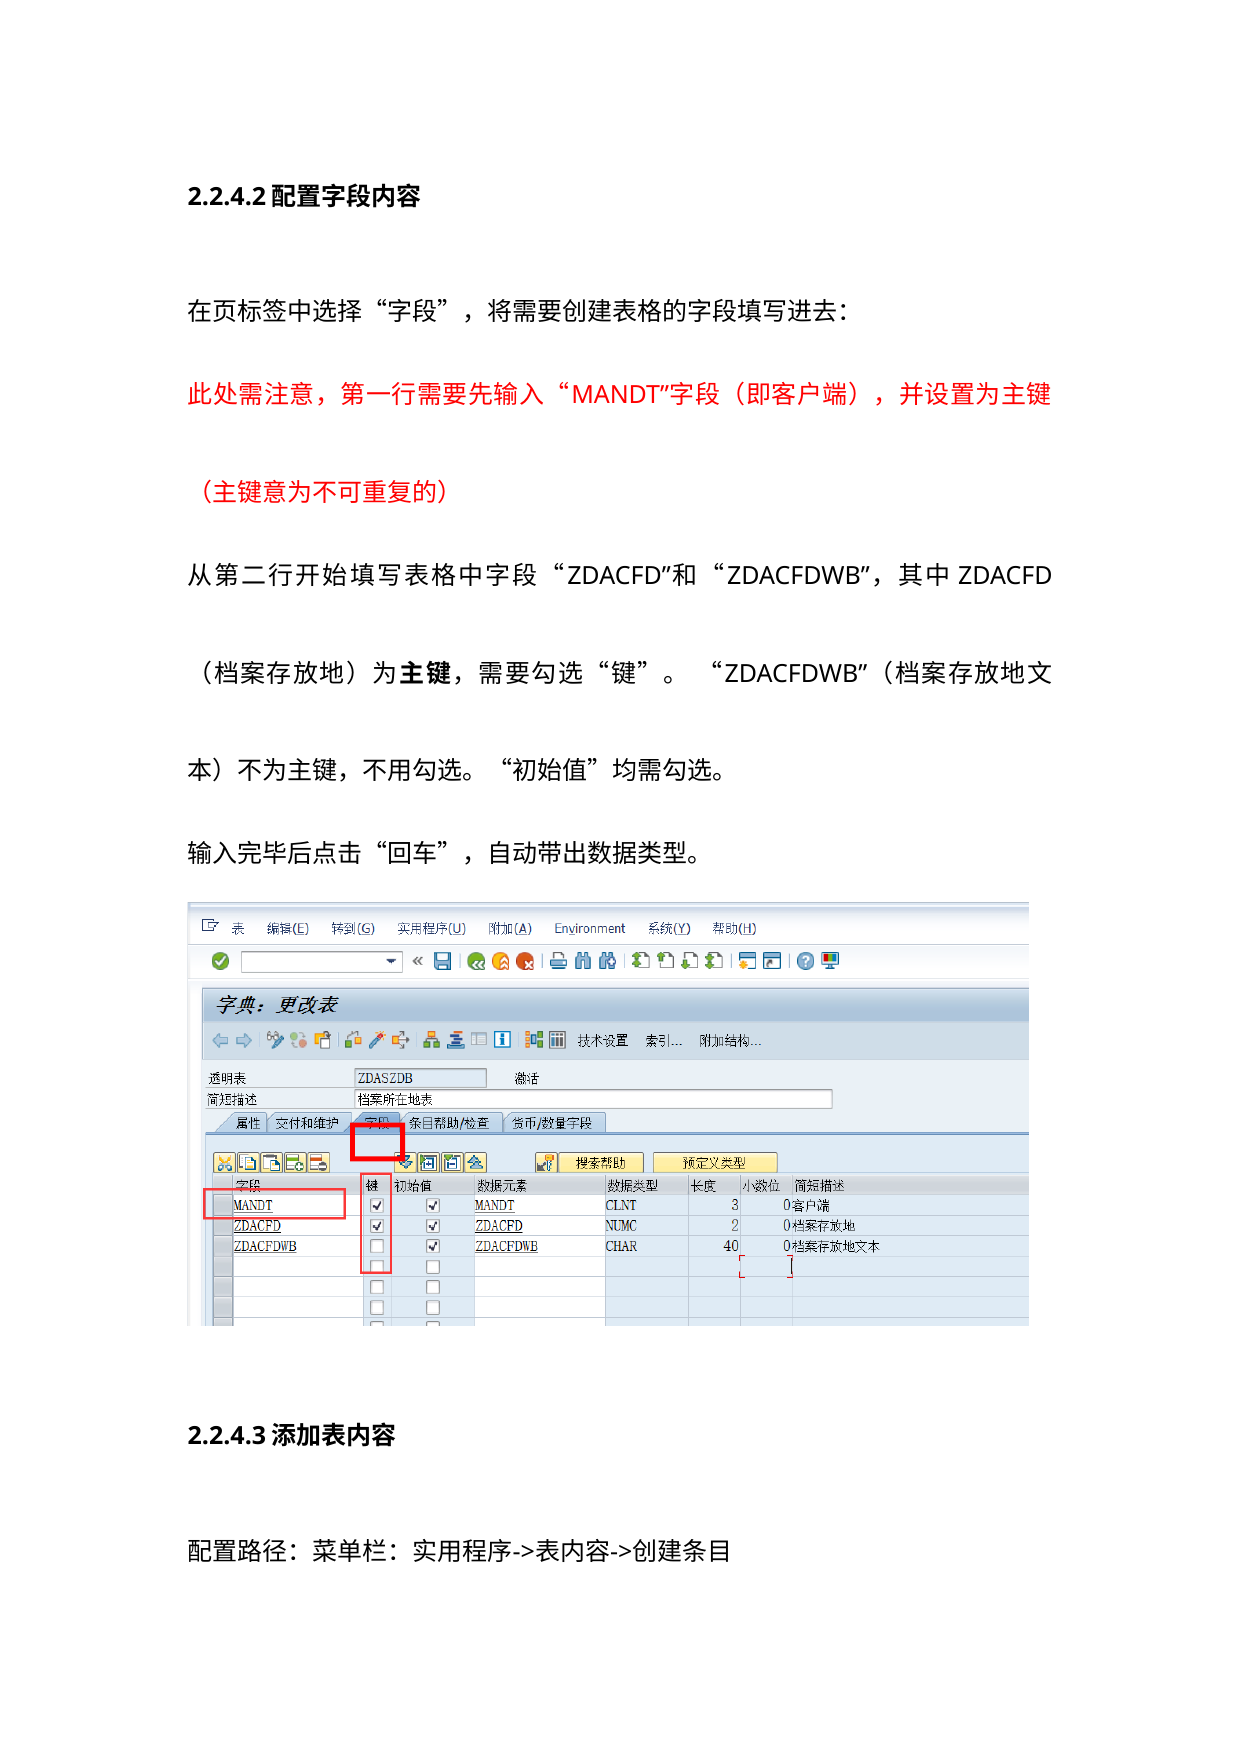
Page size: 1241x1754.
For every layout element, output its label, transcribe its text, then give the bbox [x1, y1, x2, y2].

text 此处需注意，第一行需要先输入“MANDT”字段（即客户端），并设置为主键（主键意为不可重复的） [187, 361, 1053, 523]
text 输入完毕后点击“回车”，自动带出数据类型。 [187, 819, 1053, 884]
text 在页标签中选择“字段”，将需要创建表格的字段填写进去： [187, 277, 1053, 342]
subtitle 2.2.4.3添加表内容 [187, 1401, 1053, 1466]
picture [187, 902, 1029, 1326]
text 配置路径：菜单栏：实用程序->表内容->创建条目 [187, 1517, 1053, 1582]
text 从第二行开始填写表格中字段“ZDACFD”和“ZDACFDWB”，其中ZDACFD（档案存放地）为主键，需要勾选“键”。 “ZDACFDWB”（档案存放地文本）不为主键，不用勾选。“初始值”均需勾选。 [187, 541, 1053, 801]
subtitle 2.2.4.2配置字段内容 [187, 162, 1053, 227]
